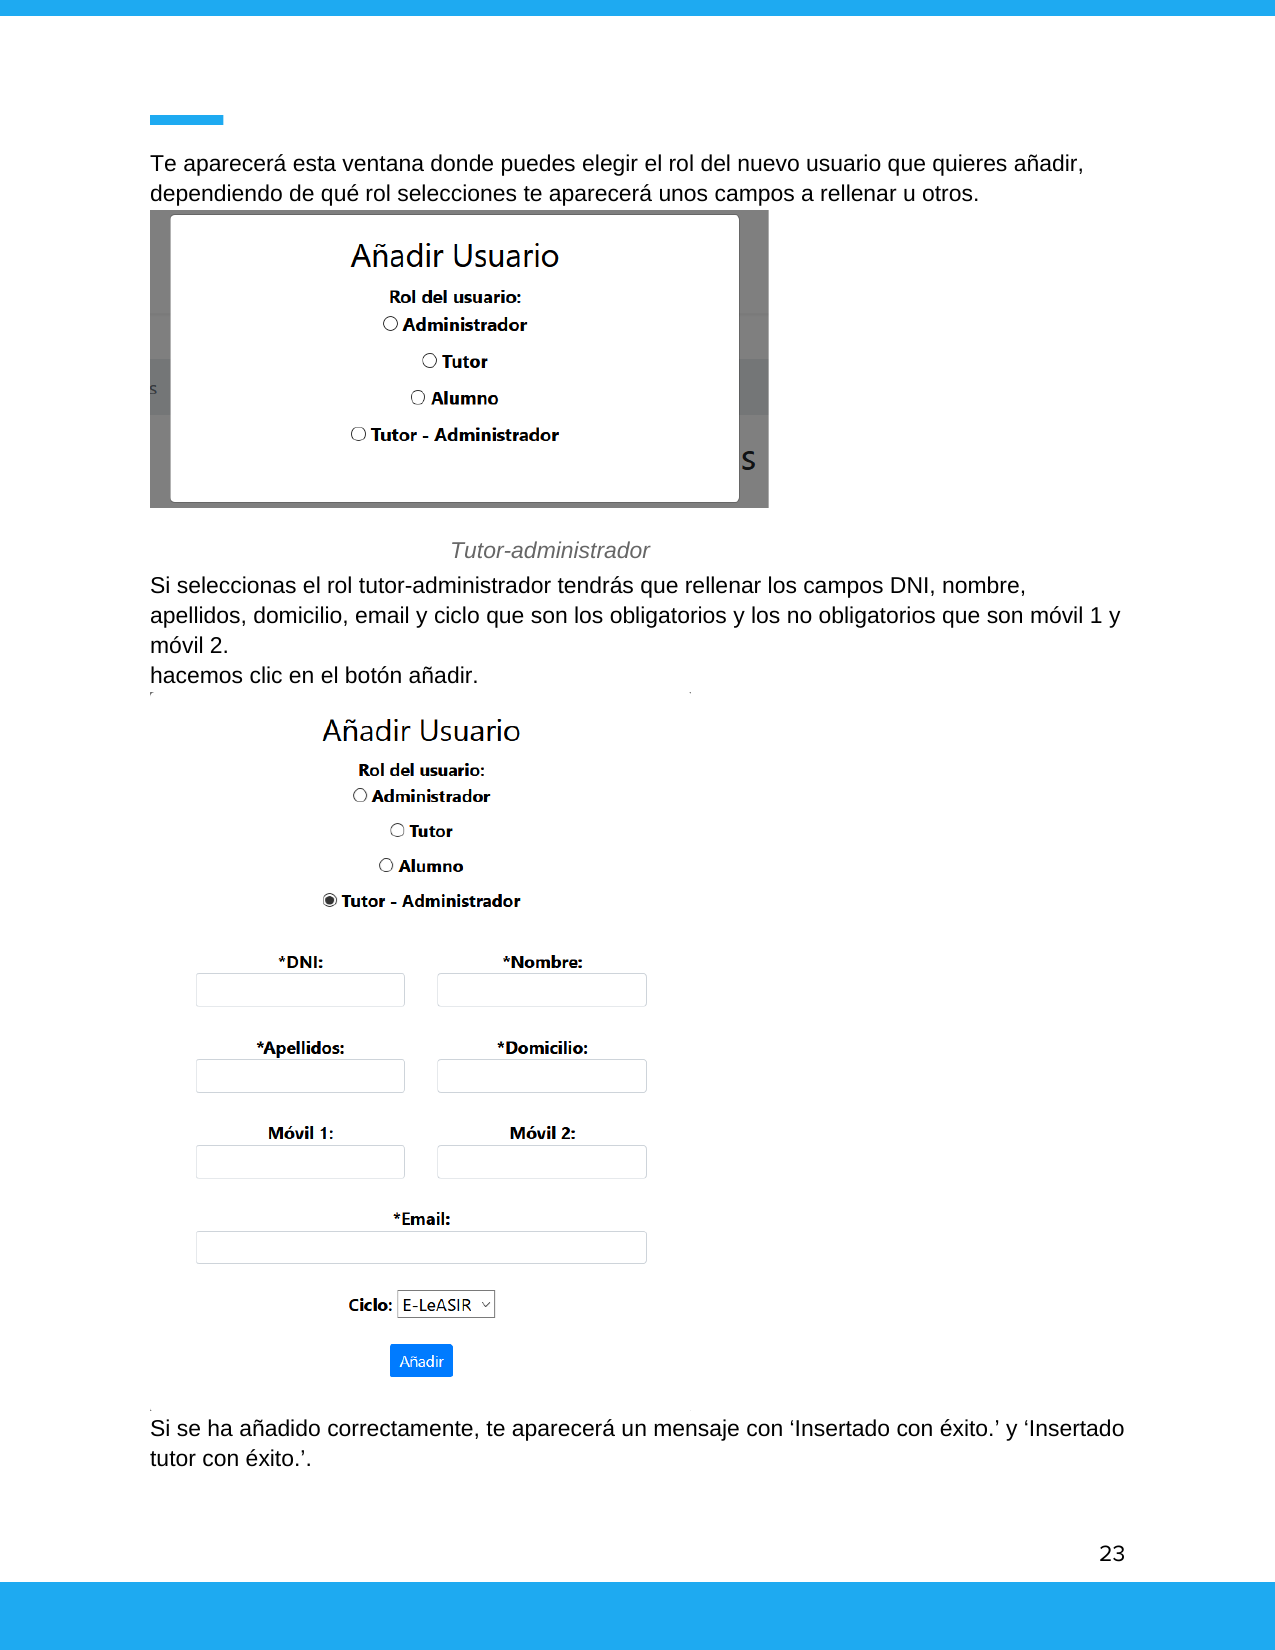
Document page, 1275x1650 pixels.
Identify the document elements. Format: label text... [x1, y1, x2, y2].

text Si se ha añadido correctamente, te aparecerá un mensaje con ‘Insertado con éxito.’ y ‘Insertado tutor con éxito.’. [150, 1415, 1125, 1471]
picture [0, 0, 1275, 16]
subtitle Tutor-administrador [450, 537, 1125, 563]
picture [150, 115, 224, 125]
picture [0, 1582, 1275, 1650]
text hacemos clic en el botón añadir. [150, 662, 1125, 689]
picture [150, 692, 691, 1411]
text Si seleccionas el rol tutor-administrador tendrás que rellenar los campos DNI, nombre, apellidos, domicilio, email y ciclo que son los obligatorios y los no obligatorios que son móvil 1 y móvil 2. [150, 572, 1125, 659]
picture [150, 210, 769, 508]
